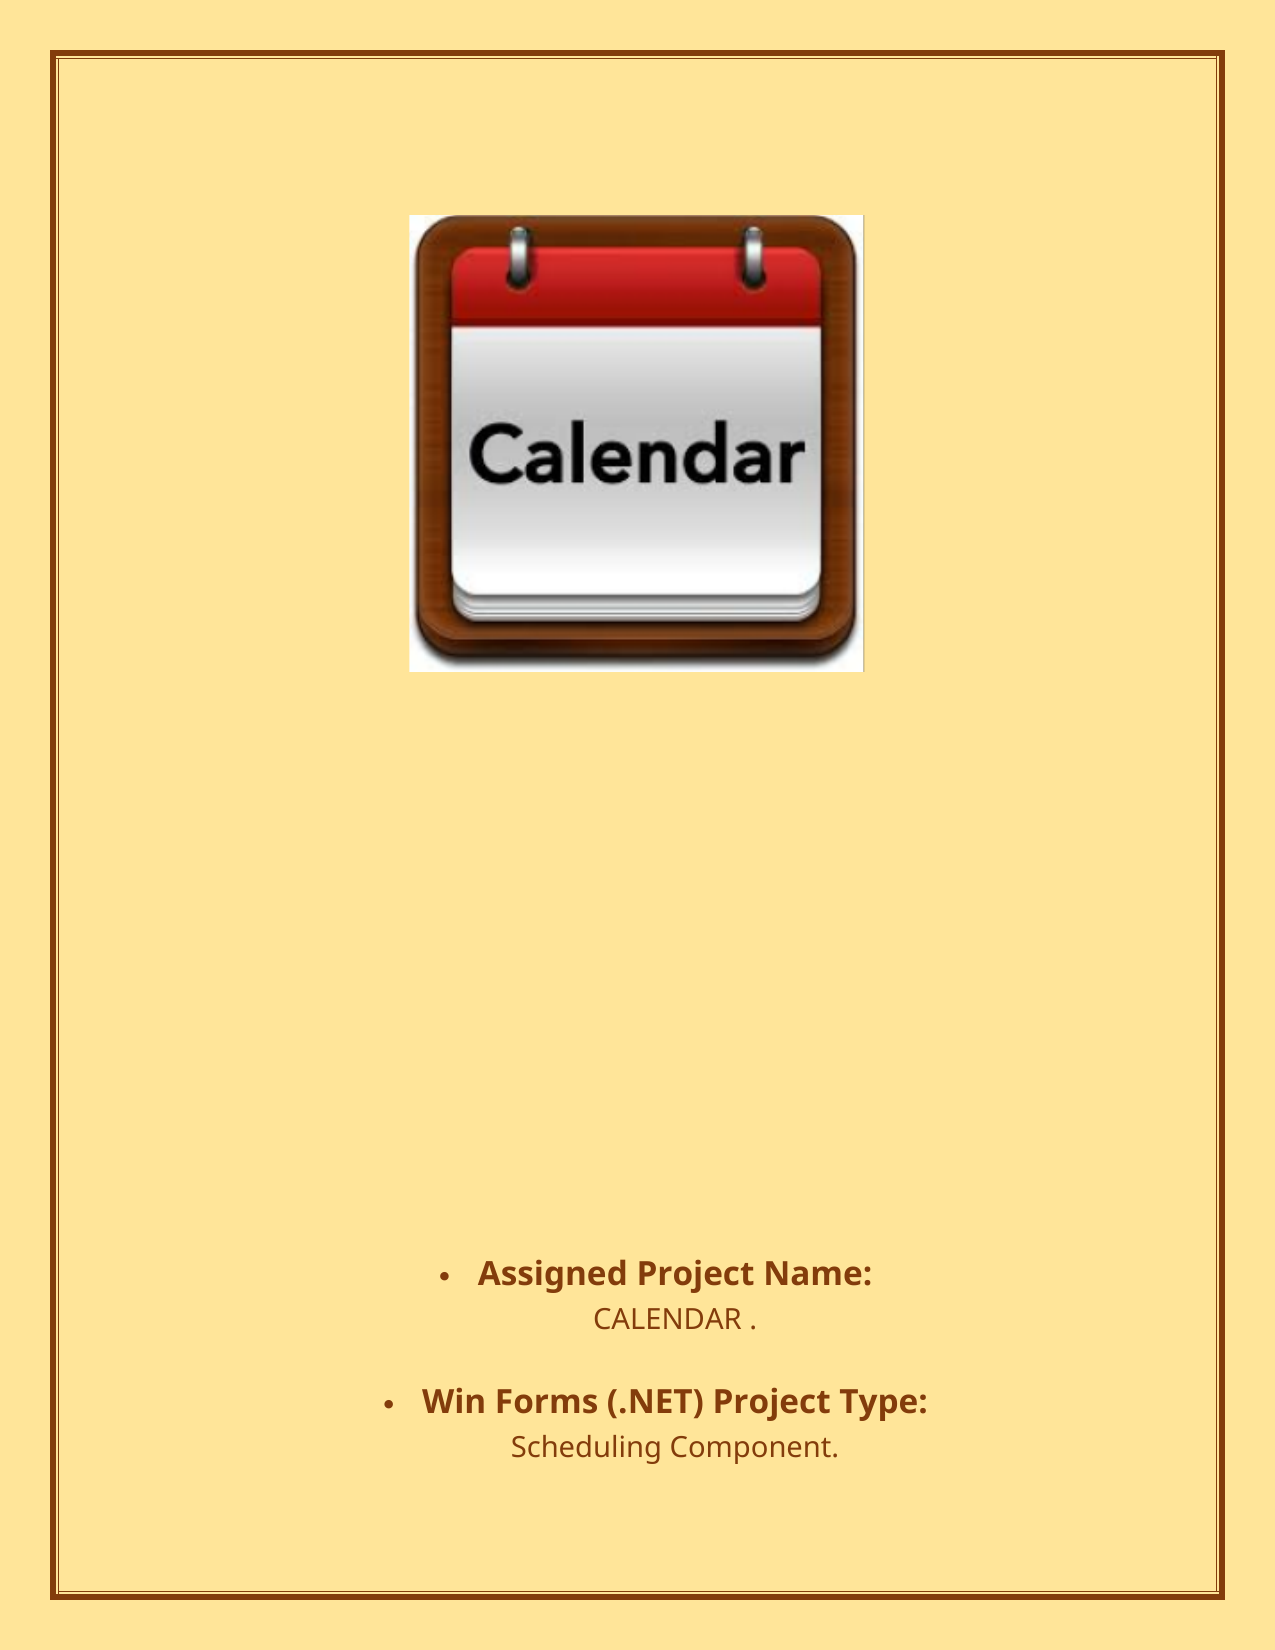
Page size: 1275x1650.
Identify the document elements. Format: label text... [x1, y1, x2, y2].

list Win Forms (.NET) Project Type: Scheduling Component. [150, 1378, 1162, 1466]
picture [409, 215, 866, 672]
list Assigned Project Name: CALENDAR . [150, 1249, 1162, 1338]
